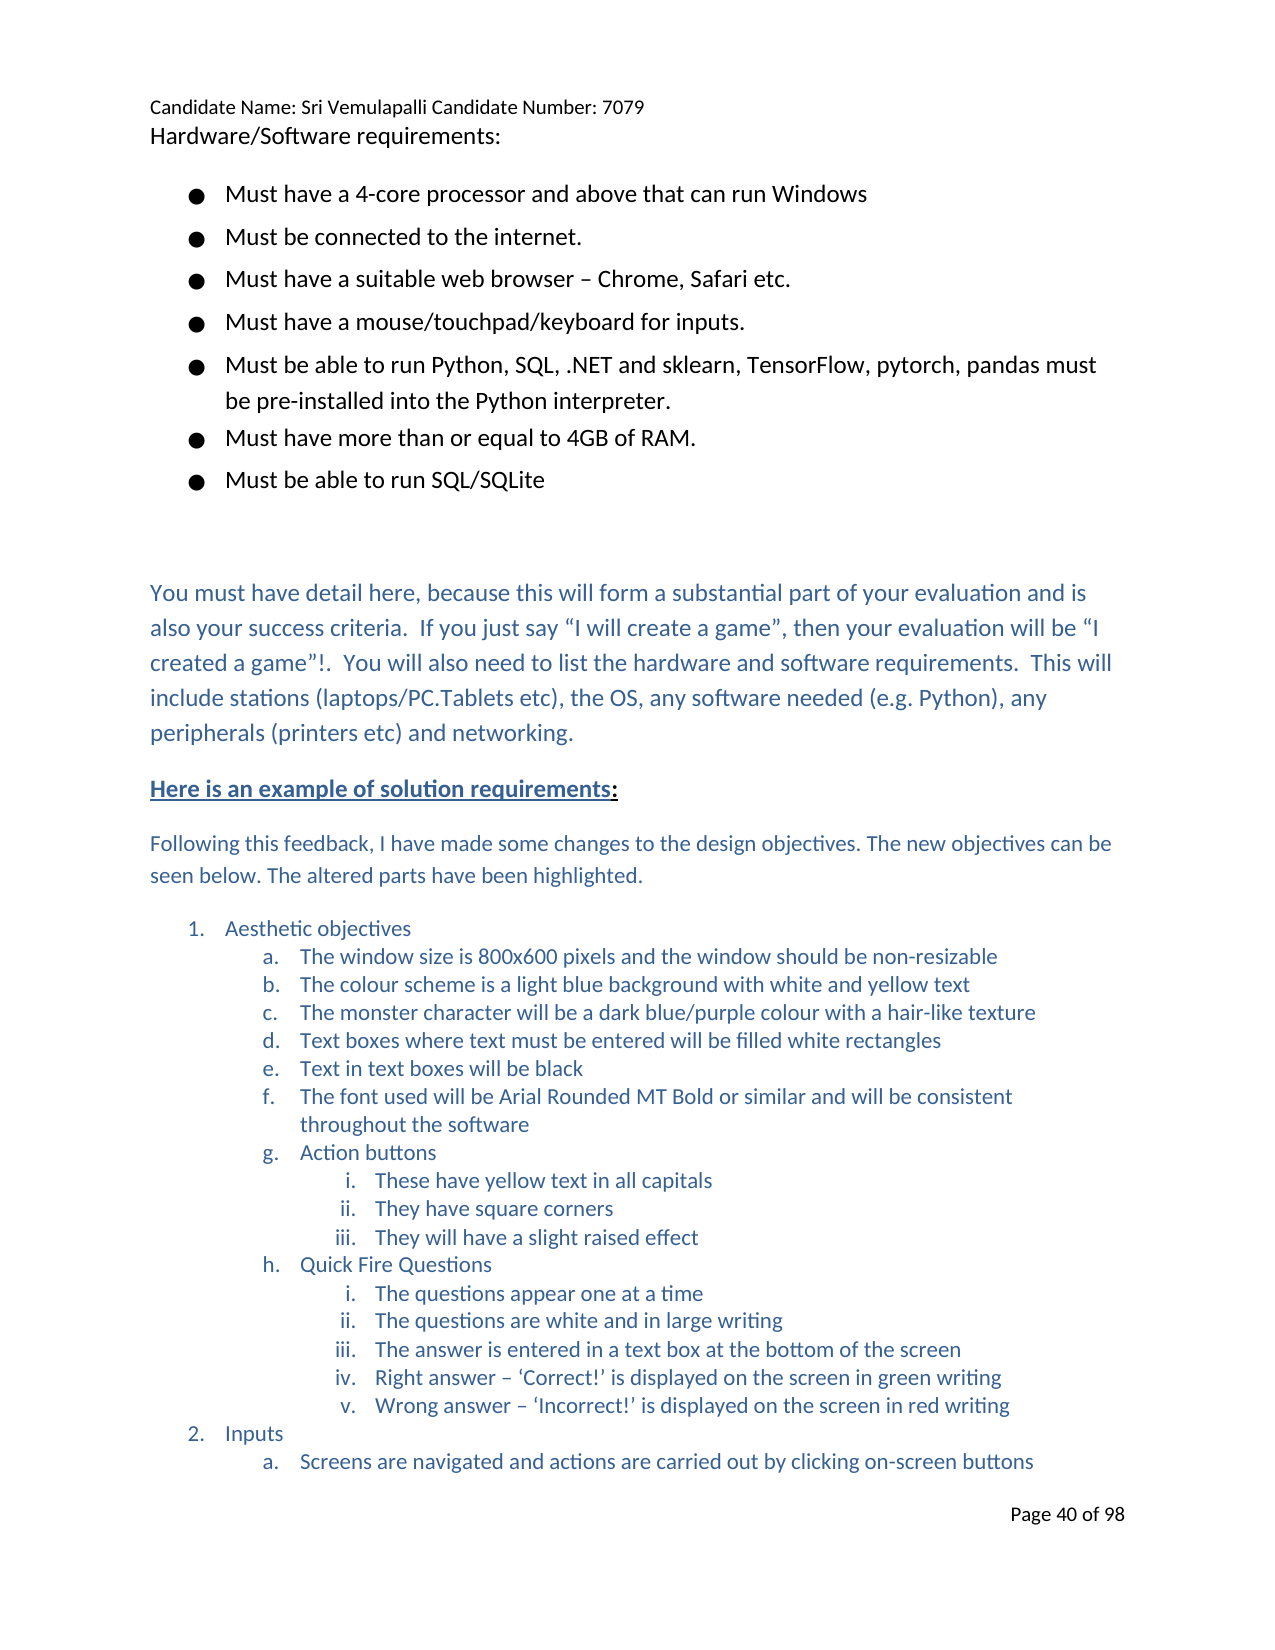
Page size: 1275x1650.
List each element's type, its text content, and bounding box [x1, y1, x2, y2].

list Must be able to run SQL/SQLite [187, 458, 1125, 501]
list Right answer – ‘Correct!’ is displayed on the screen in green writing [356, 1363, 1125, 1391]
list The questions are white and in large writing [356, 1307, 1125, 1335]
list The answer is entered in a text box at the bottom of the screen [356, 1335, 1125, 1363]
list Must have a mouse/touchpad/keyboard for inputs. [187, 299, 1125, 342]
text Here is an example of solution requirements: [150, 773, 1125, 804]
list The monster character will be a dark blue/purple colour with a hair-like texture [262, 998, 1125, 1026]
text Hardware/Software requirements: [150, 120, 1125, 151]
list Screens are navigated and actions are carried out by clicking on-screen buttons [262, 1447, 1125, 1475]
list Text boxes where text must be entered will be filled white rectangles [262, 1026, 1125, 1054]
list Text in text boxes will be black [262, 1054, 1125, 1082]
list The window size is 800x600 pixels and the window should be non-resizable [262, 942, 1125, 970]
text Following this feedback, I have made some changes to the design objectives. The new objectives can be seen below. The altered parts have been highlighted. [150, 829, 1125, 889]
list Quick Fire Questions [262, 1251, 1125, 1279]
list The colour scheme is a light blue background with white and yellow text [262, 970, 1125, 998]
list These have yellow text in all capitals [356, 1167, 1125, 1194]
list Must have more than or equal to 4GB of RAM. [187, 415, 1125, 458]
list Must be able to run Python, SQL, .NET and sklearn, TensorFlow, pytorch, pandas must be pre-installed into the Python interpreter. [187, 342, 1125, 415]
list They will have a slight raised effect [356, 1223, 1125, 1251]
list The questions appear one at a time [356, 1279, 1125, 1307]
list Must have a 4-core processor and above that can run Windows [187, 171, 1125, 214]
list The font used will be Arial Rounded MT Bold or similar and will be consistent throughout the software [262, 1082, 1125, 1138]
list They have square corners [356, 1194, 1125, 1223]
list Must have a suitable web browser – Chrome, Safari etc. [187, 257, 1125, 299]
list Aesthetic objectives [187, 914, 1125, 942]
text You must have detail here, because this will form a substantial part of your evaluation and is also your success criteria. If you just say “I will create a game”, then your evaluation will be “I created a game”!. You will also need to list the hardware and software requirements. This will include stations (laptops/PC.Tablets etc), the OS, any software needed (e.g. Python), any peripherals (printers etc) and networking. [150, 577, 1125, 748]
list Action buttons [262, 1138, 1125, 1167]
list Must be connected to the internet. [187, 214, 1125, 257]
list Inputs [187, 1419, 1125, 1447]
list Wrong answer – ‘Incorrect!’ is displayed on the screen in red writing [356, 1391, 1125, 1419]
